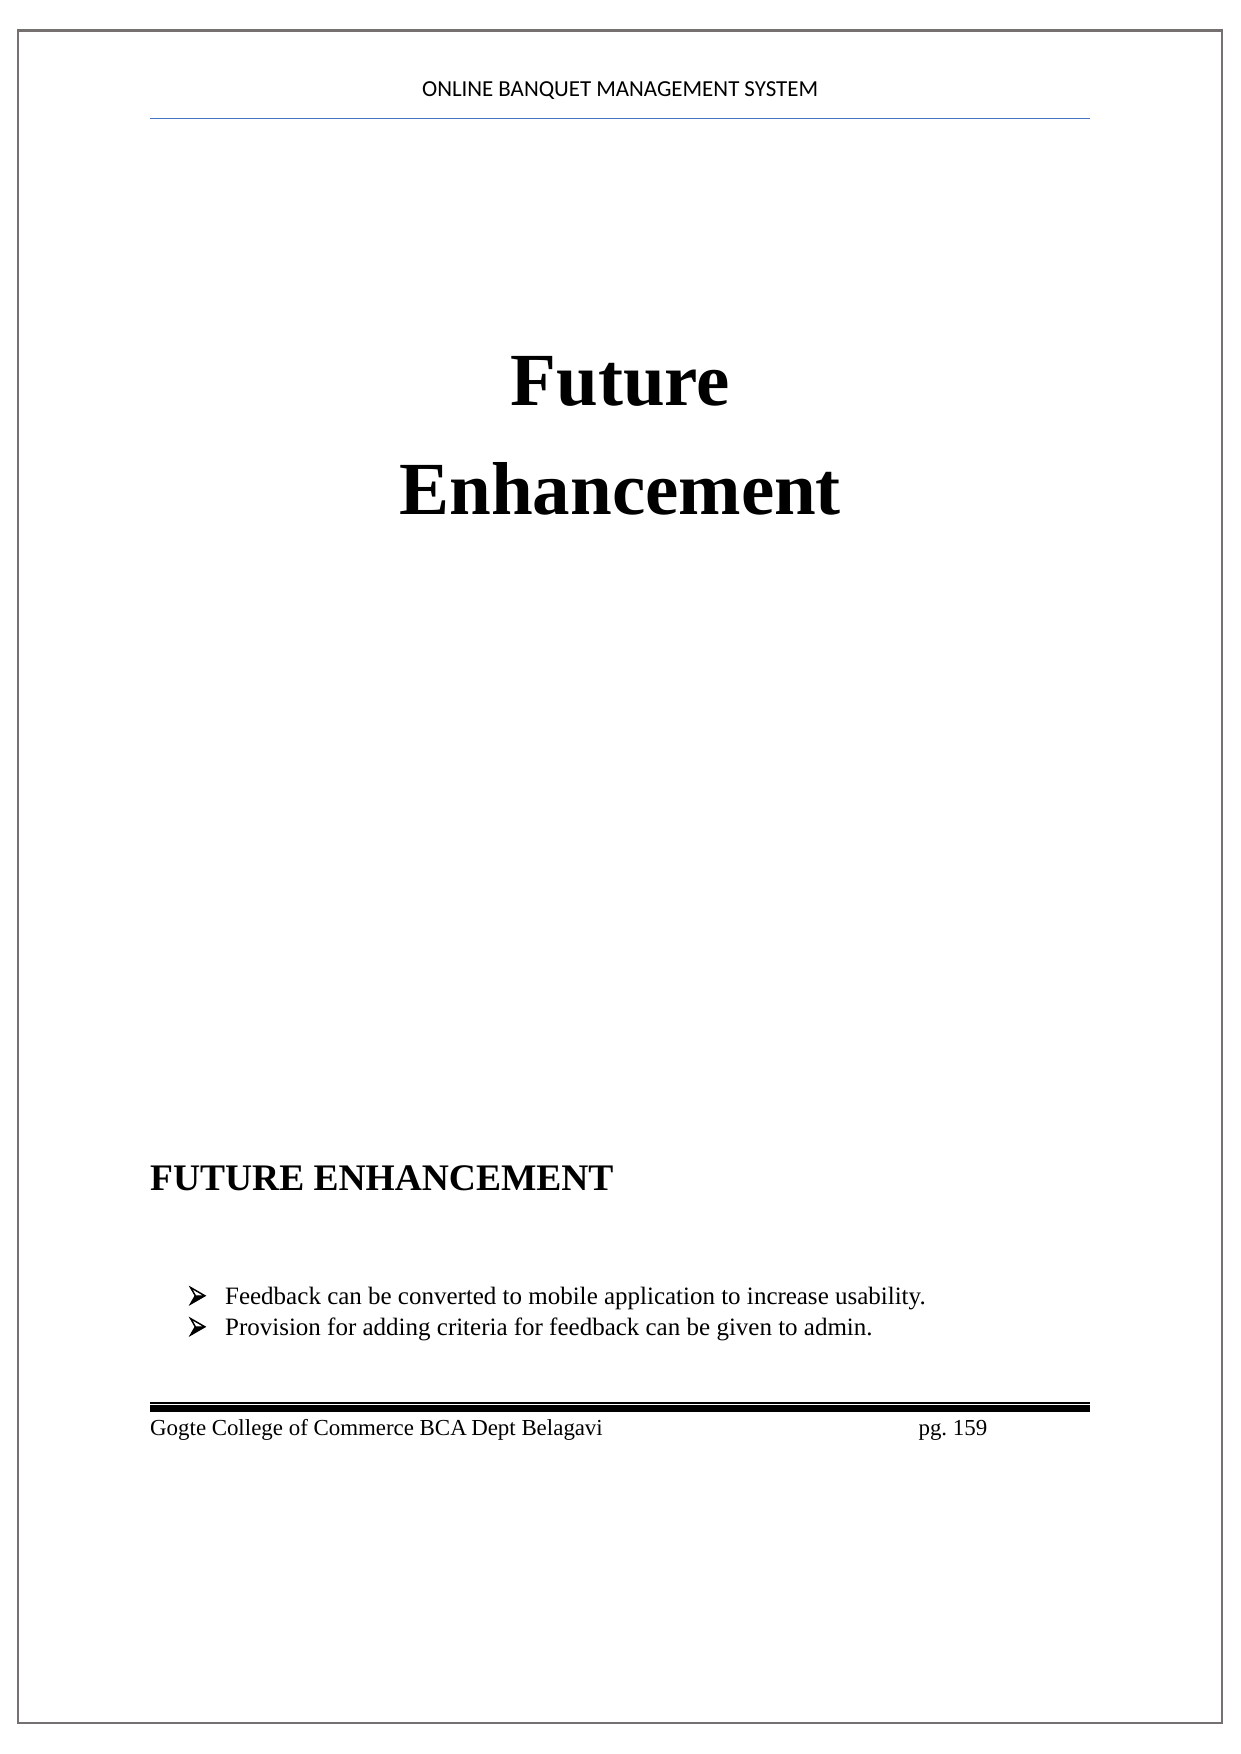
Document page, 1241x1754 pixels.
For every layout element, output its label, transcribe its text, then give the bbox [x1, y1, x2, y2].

text FUTURE ENHANCEMENT [150, 1155, 1090, 1198]
list Feedback can be converted to mobile application to increase usability. [187, 1281, 1090, 1310]
text Future [150, 335, 1090, 421]
list Provision for adding criteria for feedback can be given to admin. [187, 1312, 1090, 1341]
text Enhancement [150, 445, 1090, 531]
